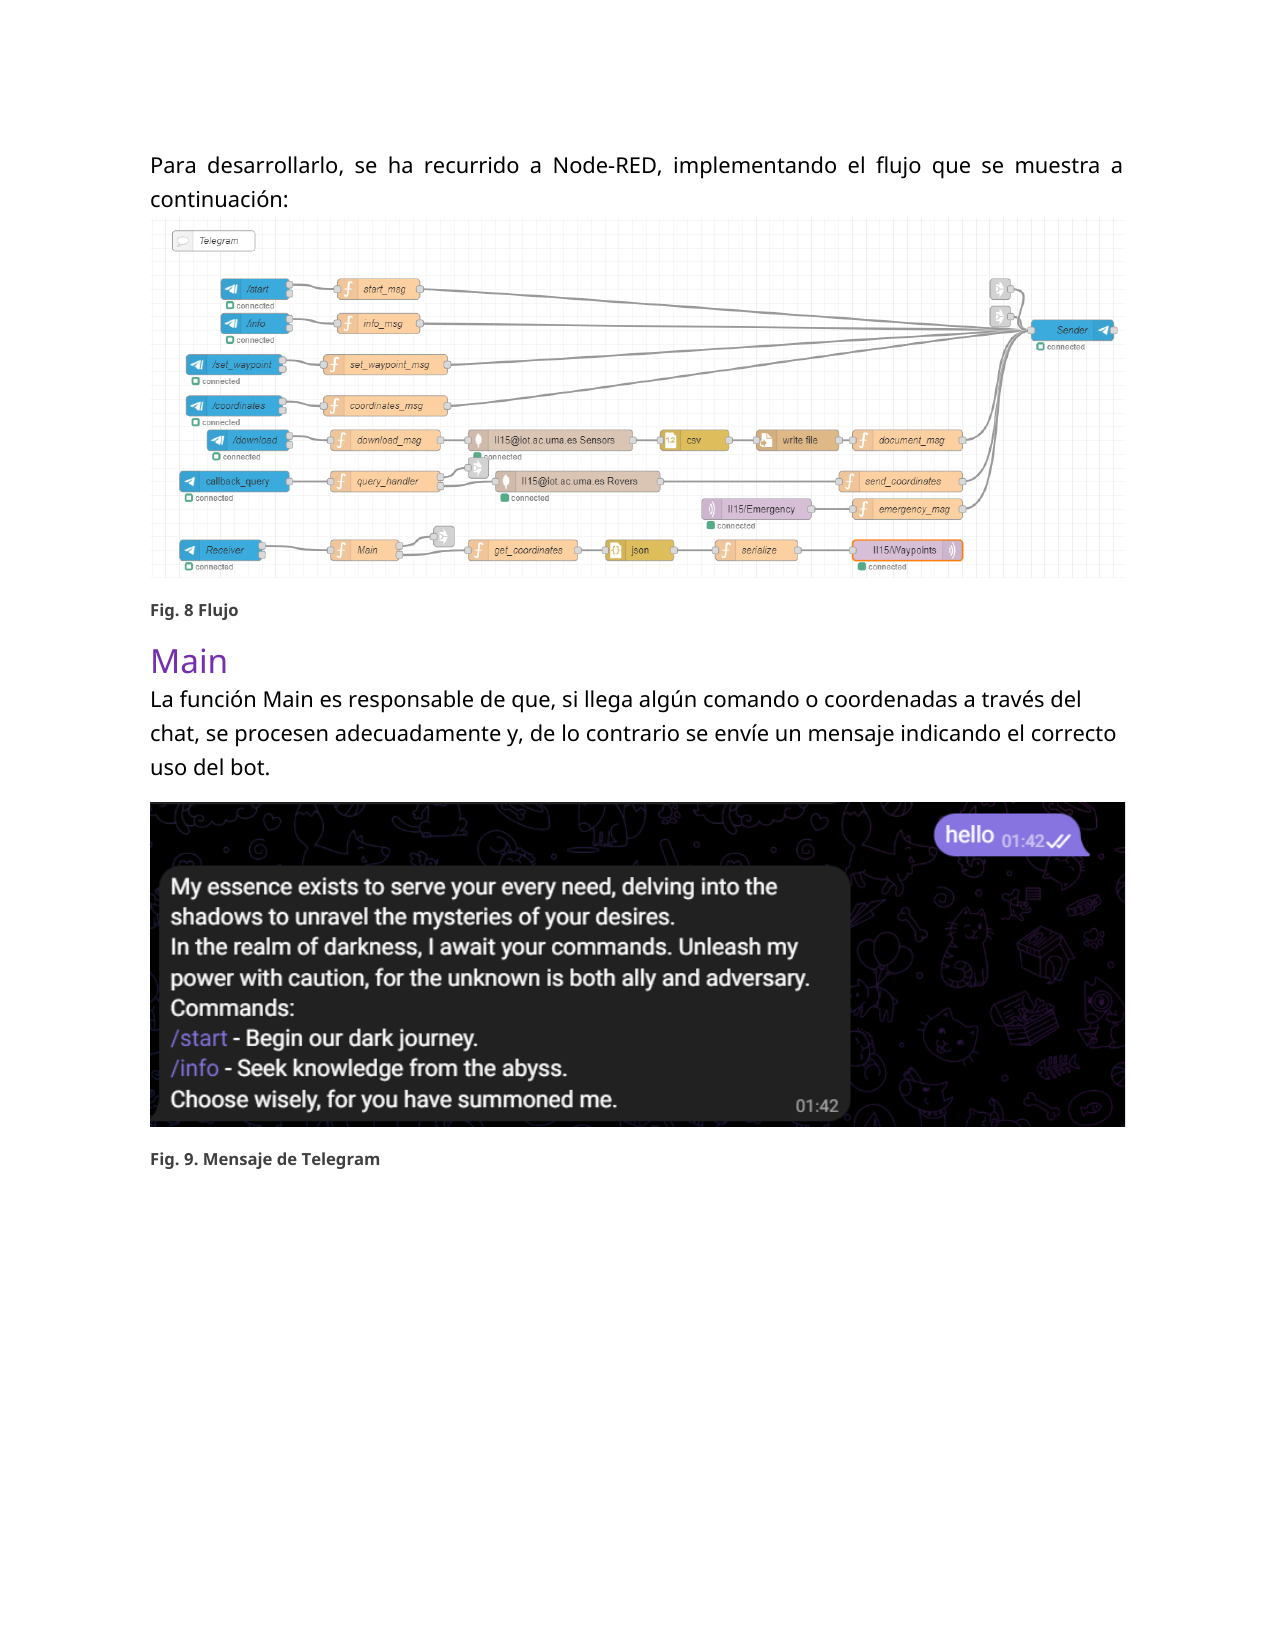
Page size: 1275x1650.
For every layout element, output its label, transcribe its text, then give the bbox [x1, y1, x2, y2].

text La función Main es responsable de que, si llega algún comando o coordenadas a través del chat, se procesen adecuadamente y, de lo contrario se envíe un mensaje indicando el correcto uso del bot. [150, 683, 1125, 782]
picture [150, 802, 1125, 1127]
text Fig. 8 Flujo [150, 599, 1125, 621]
picture [150, 218, 1125, 578]
text Para desarrollarlo, se ha recurrido a Node-RED, implementando el flujo que se muestra a continuación: [150, 150, 1125, 218]
text Fig. [150, 1147, 1125, 1170]
subtitle Main [150, 638, 1125, 683]
